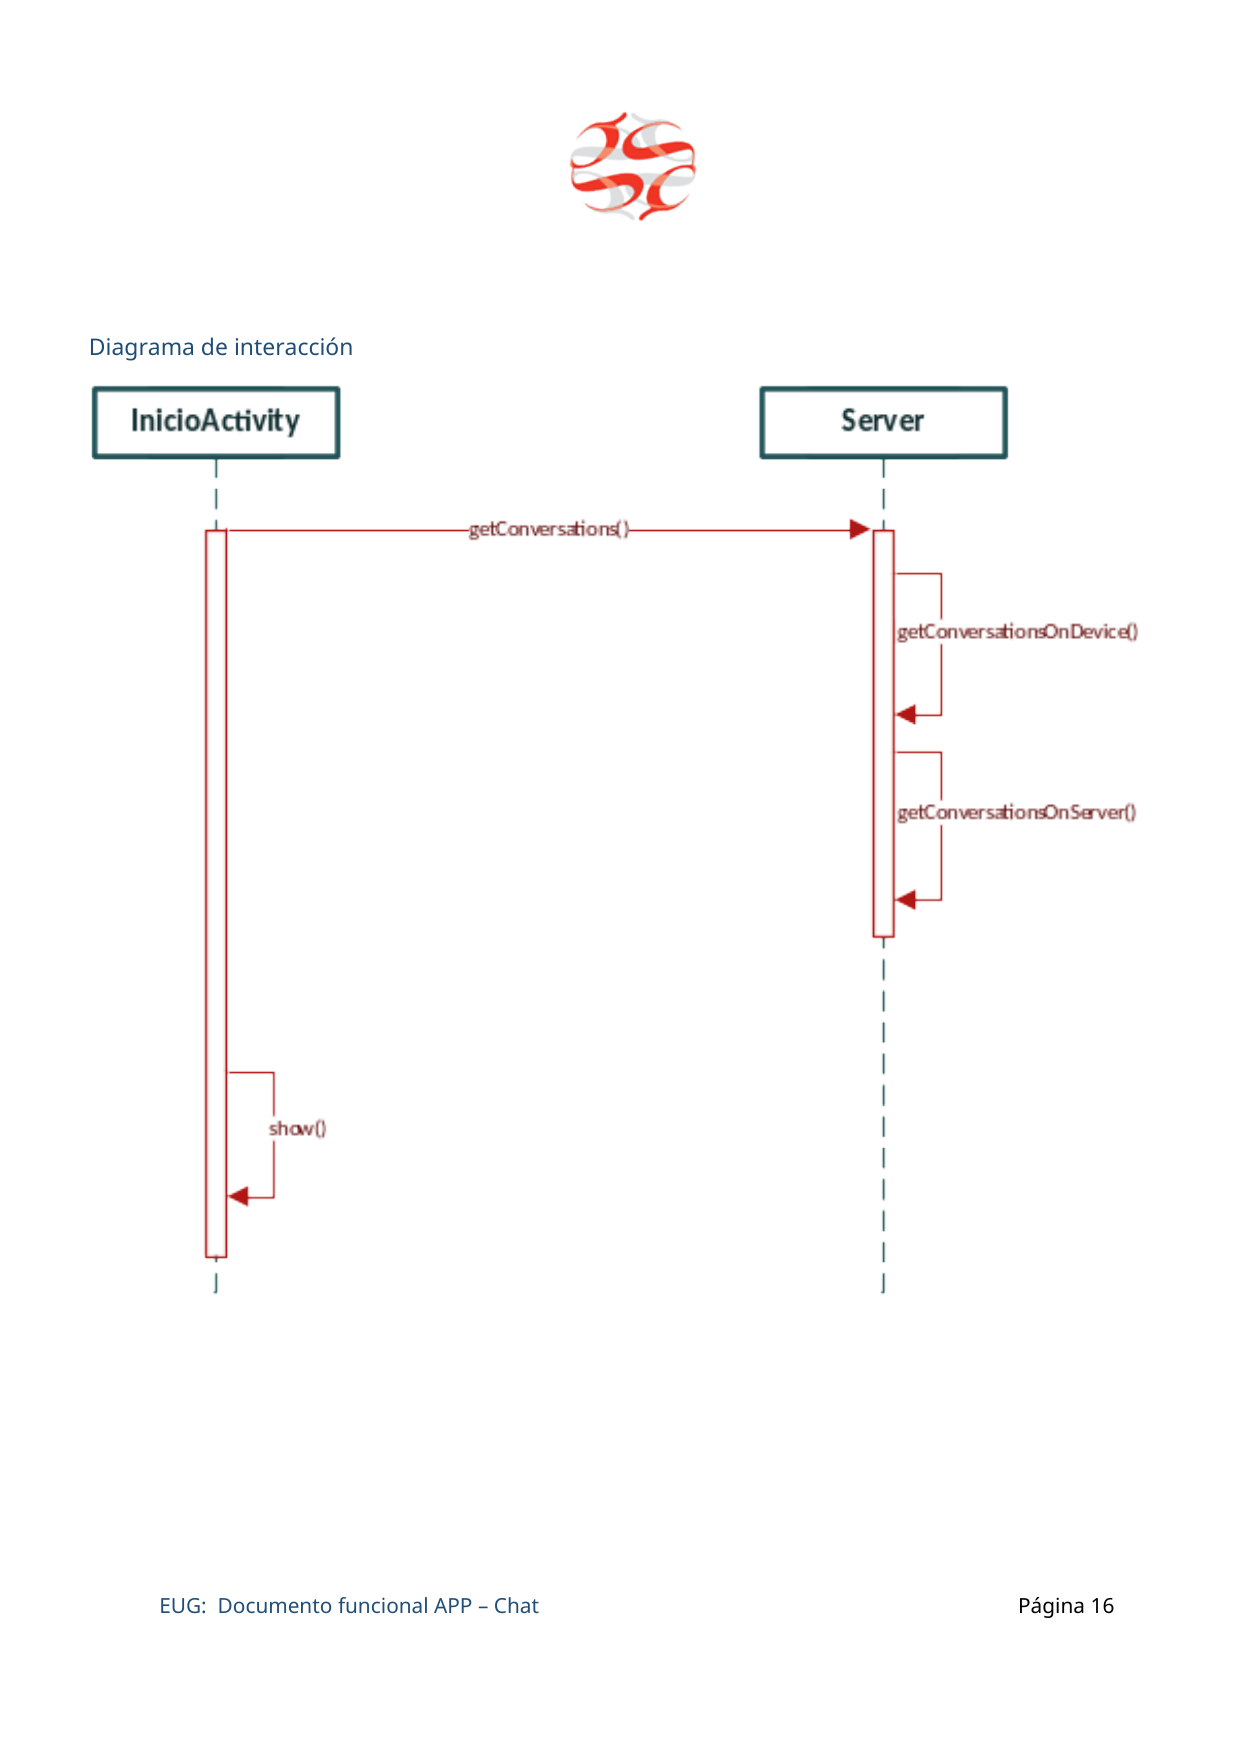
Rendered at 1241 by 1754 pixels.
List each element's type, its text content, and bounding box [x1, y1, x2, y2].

subtitle Diagrama de interacción [89, 331, 1181, 362]
picture [559, 86, 711, 237]
